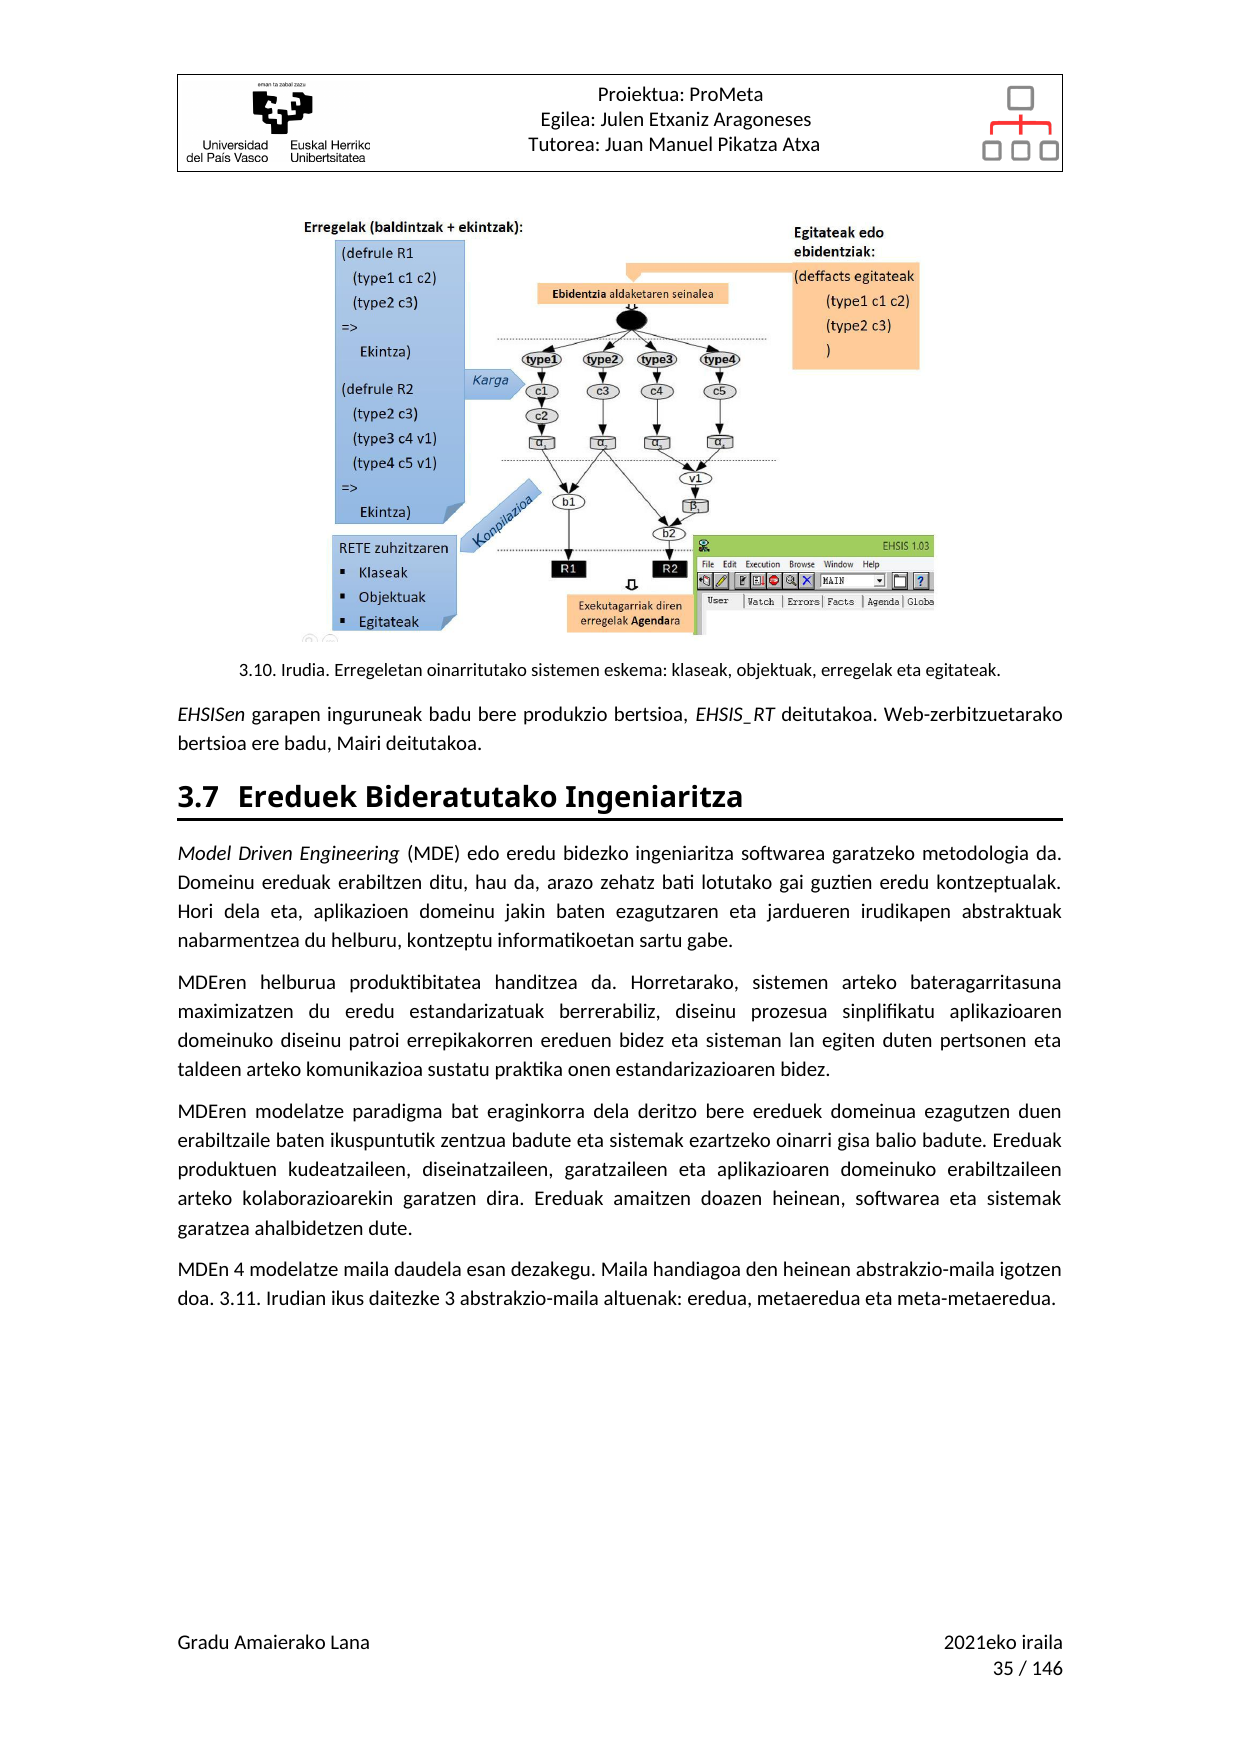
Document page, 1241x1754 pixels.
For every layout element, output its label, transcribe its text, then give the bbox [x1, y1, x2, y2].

text MDEren modelatze paradigma bat eraginkorra dela deritzo bere ereduek domeinua ezagutzen duen erabiltzaile baten ikuspuntutik zentzua badute eta sistemak ezartzeko oinarri gisa balio badute. Ereduak produktuen kudeatzaileen, diseinatzaileen, garatzaileen eta aplikazioaren domeinuko erabiltzaileen arteko kolaborazioarekin garatzen dira. Ereduak amaitzen doazen heinean, softwarea eta sistemak garatzea ahalbidetzen dute. [177, 1098, 1063, 1240]
text Model Driven Engineering (MDE) edo eredu bidezko ingeniaritza softwarea garatzeko metodologia da. Domeinu ereduak erabiltzen ditu, hau da, arazo zehatz bati lotutako gai guztien eredu kontzeptualak. Hori dela eta, aplikazioen domeinu jakin baten ezagutzaren eta jardueren irudikapen abstraktuak nabarmentzea du helburu, kontzeptu informatikoetan sartu gabe. [177, 840, 1063, 953]
picture [182, 81, 370, 162]
text EHSISen garapen inguruneak badu bere produkzio bertsioa, EHSIS_RT deitutakoa. Web-zerbitzuetarako bertsioa ere badu, Mairi deitutakoa. [177, 701, 1063, 756]
picture [300, 213, 940, 642]
subtitle Ereduek Bideratutako Ingeniaritza [177, 776, 1063, 818]
text MDEren helburua produktibitatea handitzea da. Horretarako, sistemen arteko bateragarritasuna maximizatzen du eredu estandarizatuak berrerabiliz, diseinu prozesua sinplifikatu aplikazioaren domeinuko diseinu patroi errepikakorren ereduen bidez eta sisteman lan egiten duten pertsonen eta taldeen arteko komunikazioa sustatu praktika onen estandarizazioaren bidez. [177, 969, 1063, 1082]
picture [978, 80, 1060, 162]
